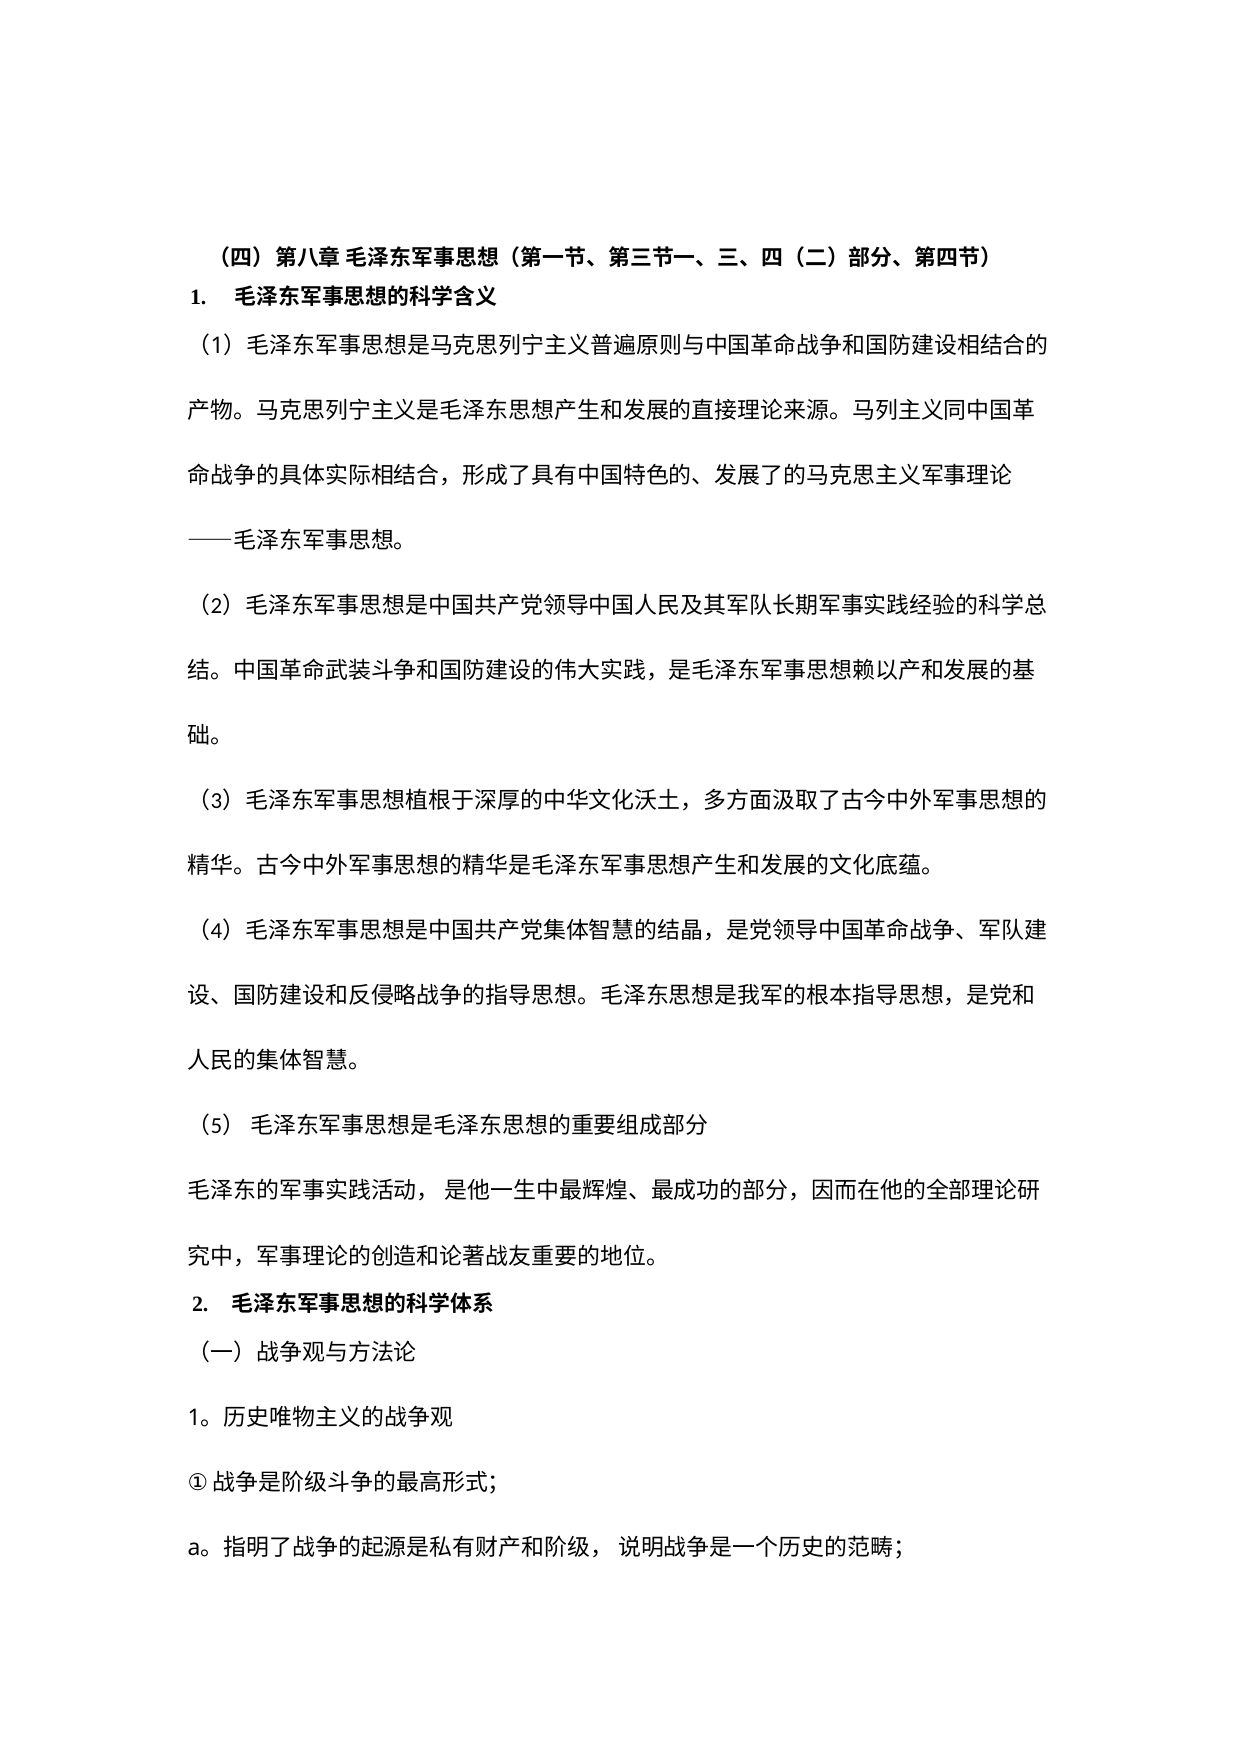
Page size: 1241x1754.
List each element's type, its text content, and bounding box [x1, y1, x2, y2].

text （3）毛泽东军事思想植根于深厚的中华文化沃土，多方面汲取了古今中外军事思想的精华。古今中外军事思想的精华是毛泽东军事思想产生和发展的文化底蕴。 [187, 766, 1053, 896]
text 毛泽东的军事实践活动， 是他一生中最辉煌、最成功的部分，因而在他的全部理论研究中，军事理论的创造和论著战友重要的地位。 [187, 1156, 1053, 1286]
text （2）毛泽东军事思想是中国共产党领导中国人民及其军队长期军事实践经验的科学总结。中国革命武装斗争和国防建设的伟大实践，是毛泽东军事思想赖以产和发展的基础。 [187, 571, 1053, 766]
text （4）毛泽东军事思想是中国共产党集体智慧的结晶，是党领导中国革命战争、军队建设、国防建设和反侵略战争的指导思想。毛泽东思想是我军的根本指导思想，是党和人民的集体智慧。 [187, 896, 1053, 1091]
text 1。历史唯物主义的战争观 [187, 1383, 1053, 1448]
text ①战争是阶级斗争的最高形式； [187, 1448, 1053, 1513]
text （1）毛泽东军事思想是马克思列宁主义普遍原则与中国革命战争和国防建设相结合的产物。马克思列宁主义是毛泽东思想产生和发展的直接理论来源。马列主义同中国革命战争的具体实际相结合，形成了具有中国特色的、发展了的马克思主义军事理论——毛泽东军事思想。 [187, 311, 1053, 571]
subtitle 第八章 毛泽东军事思想（第一节、第三节一、三、四（二）部分、第四节） [187, 239, 1053, 272]
subtitle 毛泽东军事思想的科学含义 [206, 278, 1053, 311]
subtitle 毛泽东军事思想的科学体系 [187, 1286, 1053, 1318]
text （一）战争观与方法论 [187, 1318, 1053, 1383]
text （5） 毛泽东军事思想是毛泽东思想的重要组成部分 [187, 1091, 1053, 1156]
text a。指明了战争的起源是私有财产和阶级， 说明战争是一个历史的范畴； [187, 1513, 1053, 1578]
